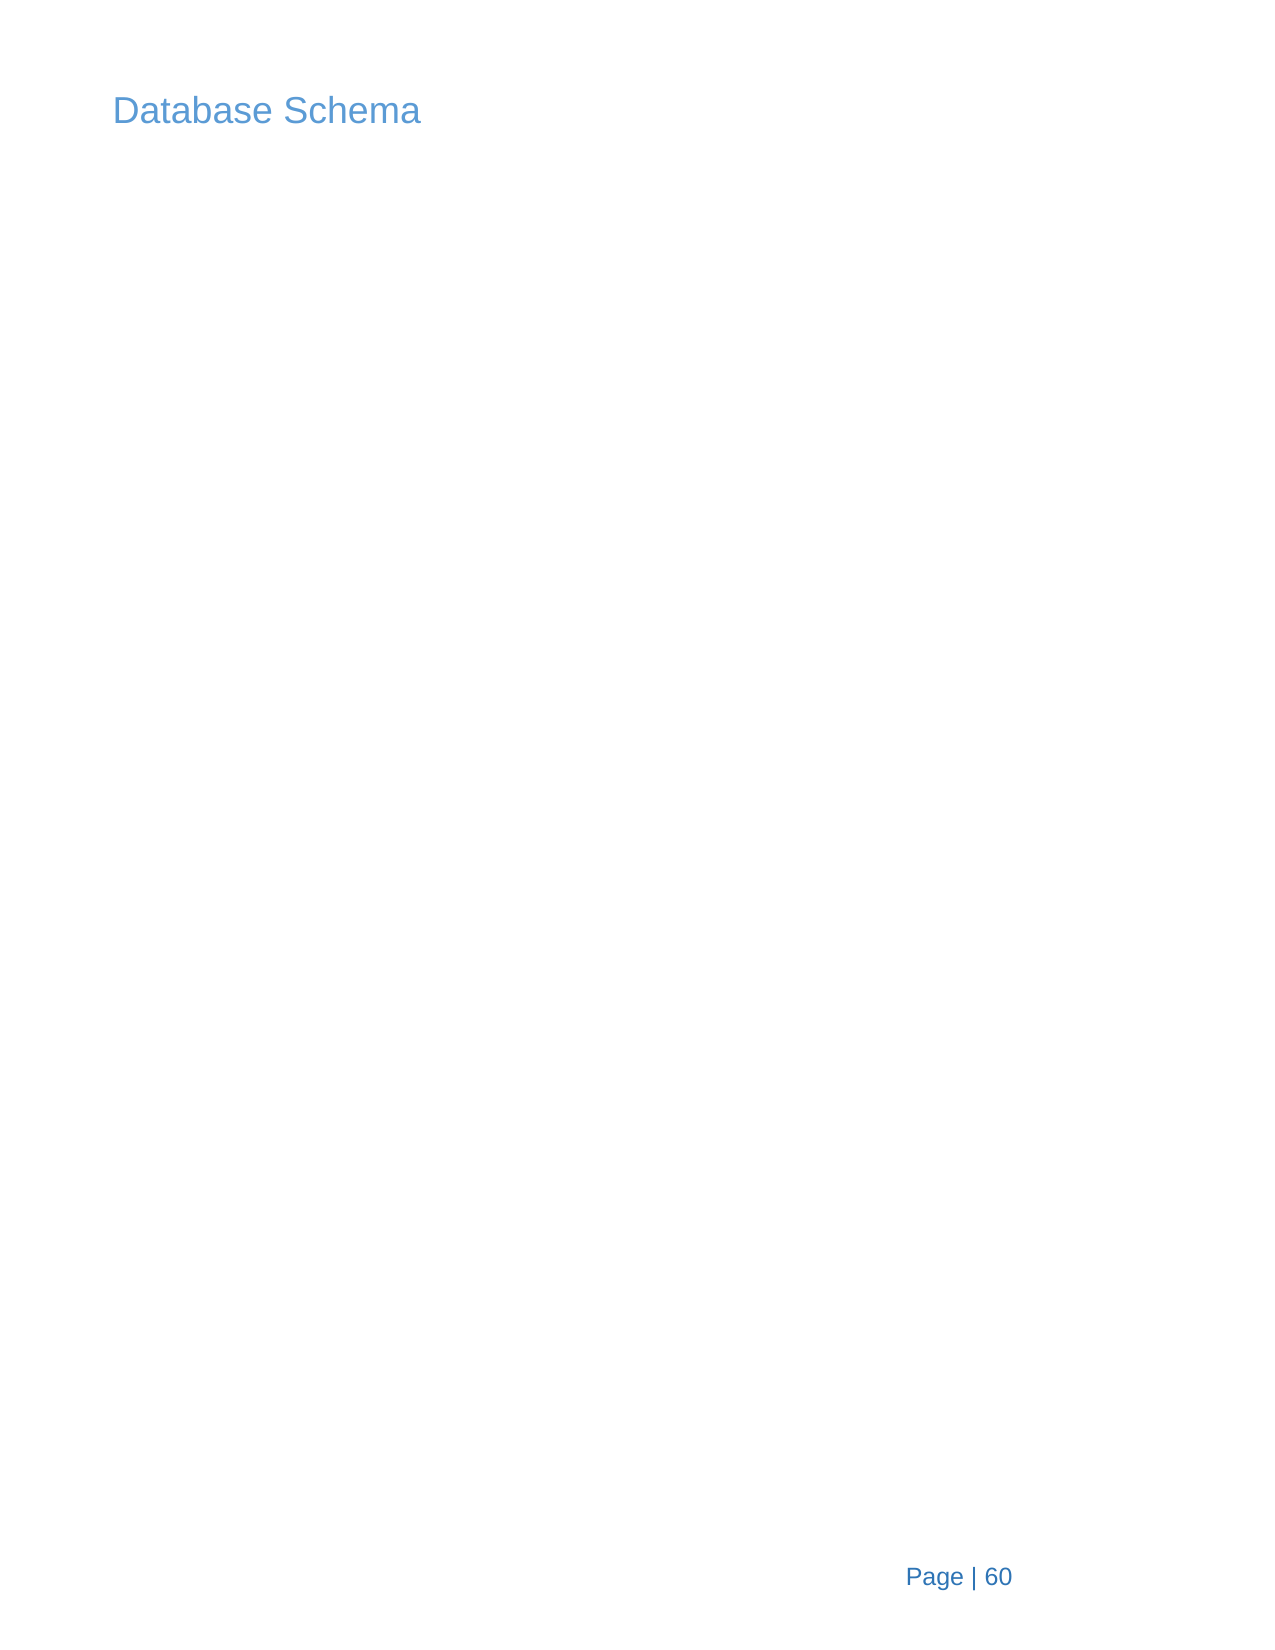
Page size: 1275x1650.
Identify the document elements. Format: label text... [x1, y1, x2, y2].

text Database Schema [112, 89, 1163, 132]
